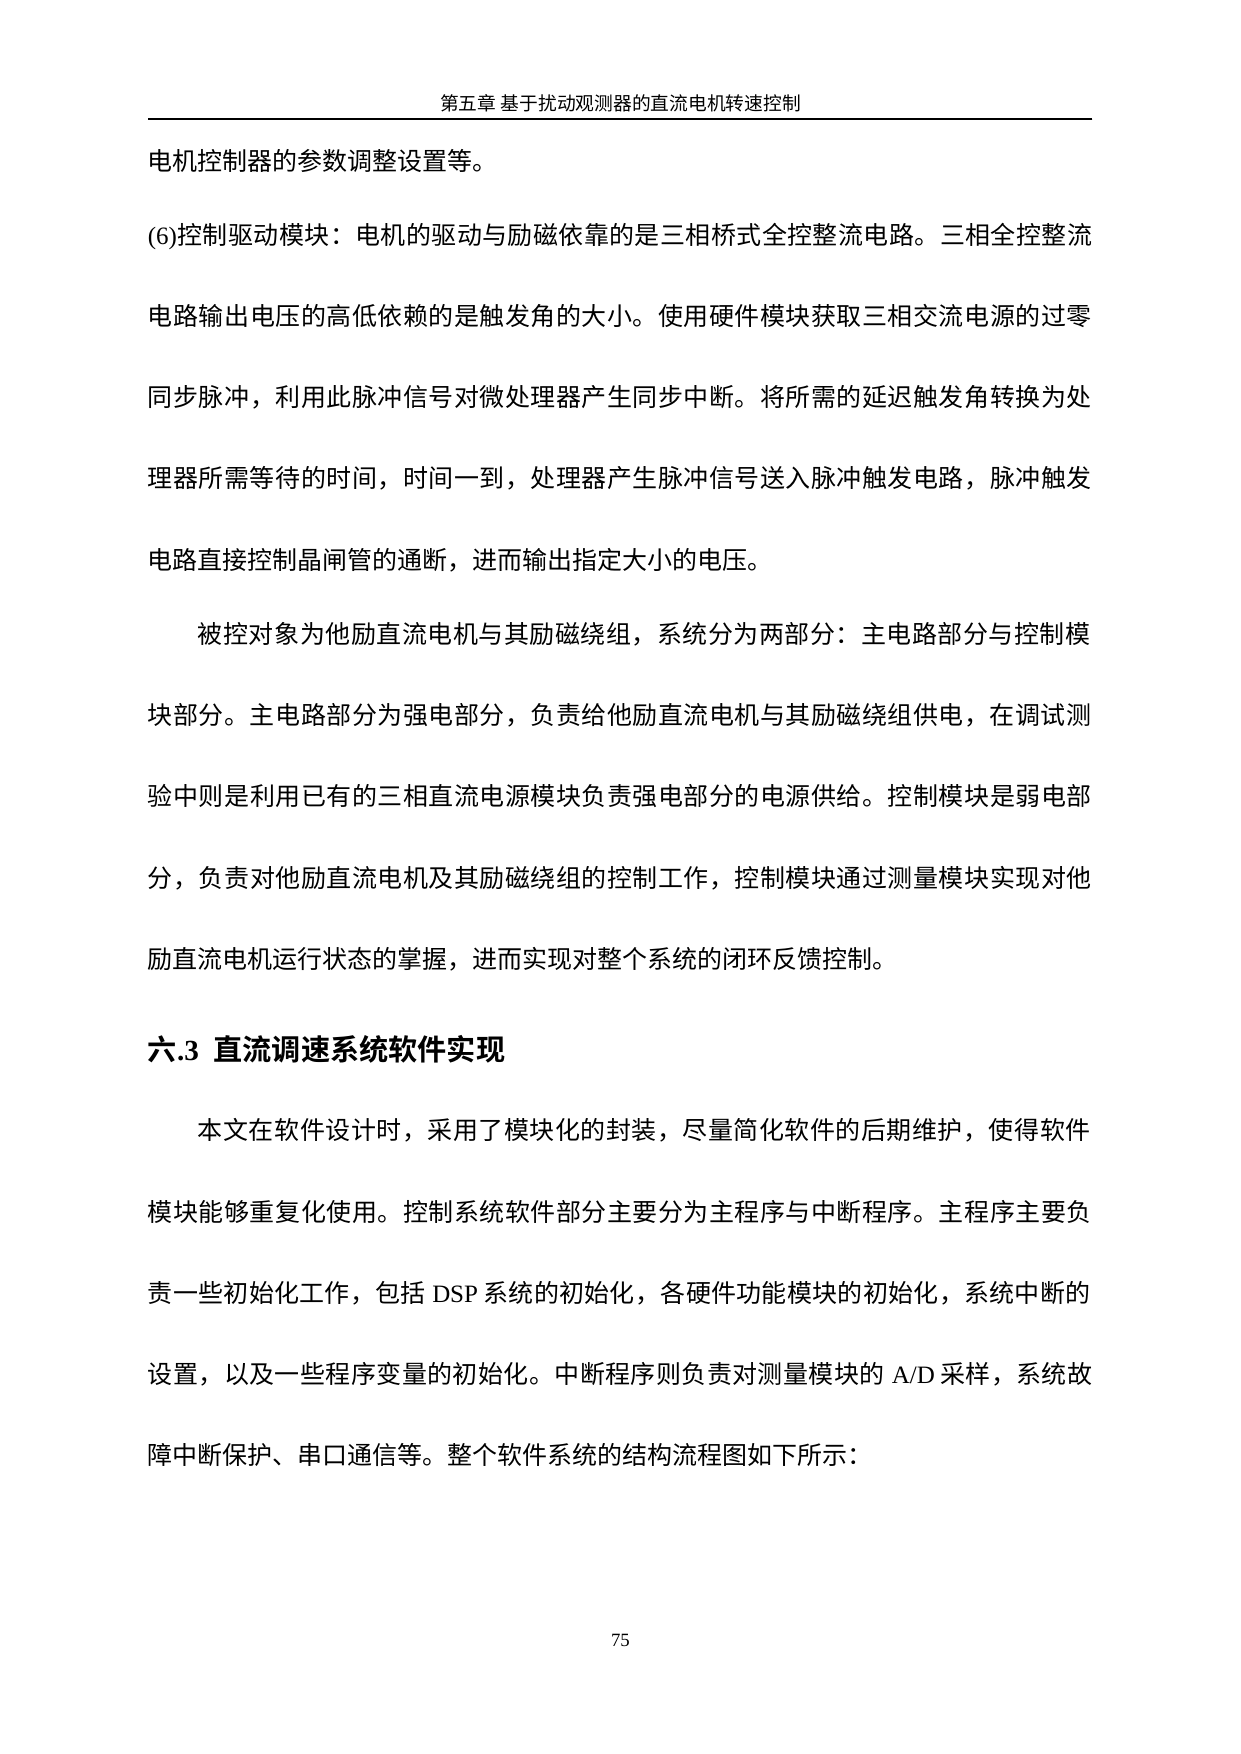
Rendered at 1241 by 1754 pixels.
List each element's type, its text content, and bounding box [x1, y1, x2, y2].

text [148, 127, 1092, 192]
text 被控对象为他励直流电机与其励磁绕组，系统分为两部分：主电路部分与控制模块部分。主电路部分为强电部分，负责给他励直流电机与其励磁绕组供电，在调试测验中则是利用已有的三相直流电源模块负责强电部分的电源供给。控制模块是弱电部分，负责对他励直流电机及其励磁绕组的控制工作，控制模块通过测量模块实现对他励直流电机运行状态的掌握，进而实现对整个系统的闭环反馈控制。 [148, 600, 1092, 990]
text (6)控制驱动模块：电机的驱动与励磁依靠的是三相桥式全控整流电路。三相全控整流电路输出电压的高低依赖的是触发角的大小。使用硬件模块获取三相交流电源的过零同步脉冲，利用此脉冲信号对微处理器产生同步中断。将所需的延迟触发角转换为处理器所需等待的时间，时间一到，处理器产生脉冲信号送入脉冲触发电路，脉冲触发电路直接控制晶闸管的通断，进而输出指定大小的电压。 [148, 201, 1092, 591]
text 本文在软件设计时，采用了模块化的封装，尽量简化软件的后期维护，使得软件模块能够重复化使用。控制系统软件部分主要分为主程序与中断程序。主程序主要负责一些初始化工作，包括DSP系统的初始化，各硬件功能模块的初始化，系统中断的设置，以及一些程序变量的初始化。中断程序则负责对测量模块的A/D采样，系统故障中断保护、串口通信等。整个软件系统的结构流程图如下所示： [148, 1096, 1092, 1486]
subtitle 直流调速系统软件实现 [148, 1015, 1092, 1080]
